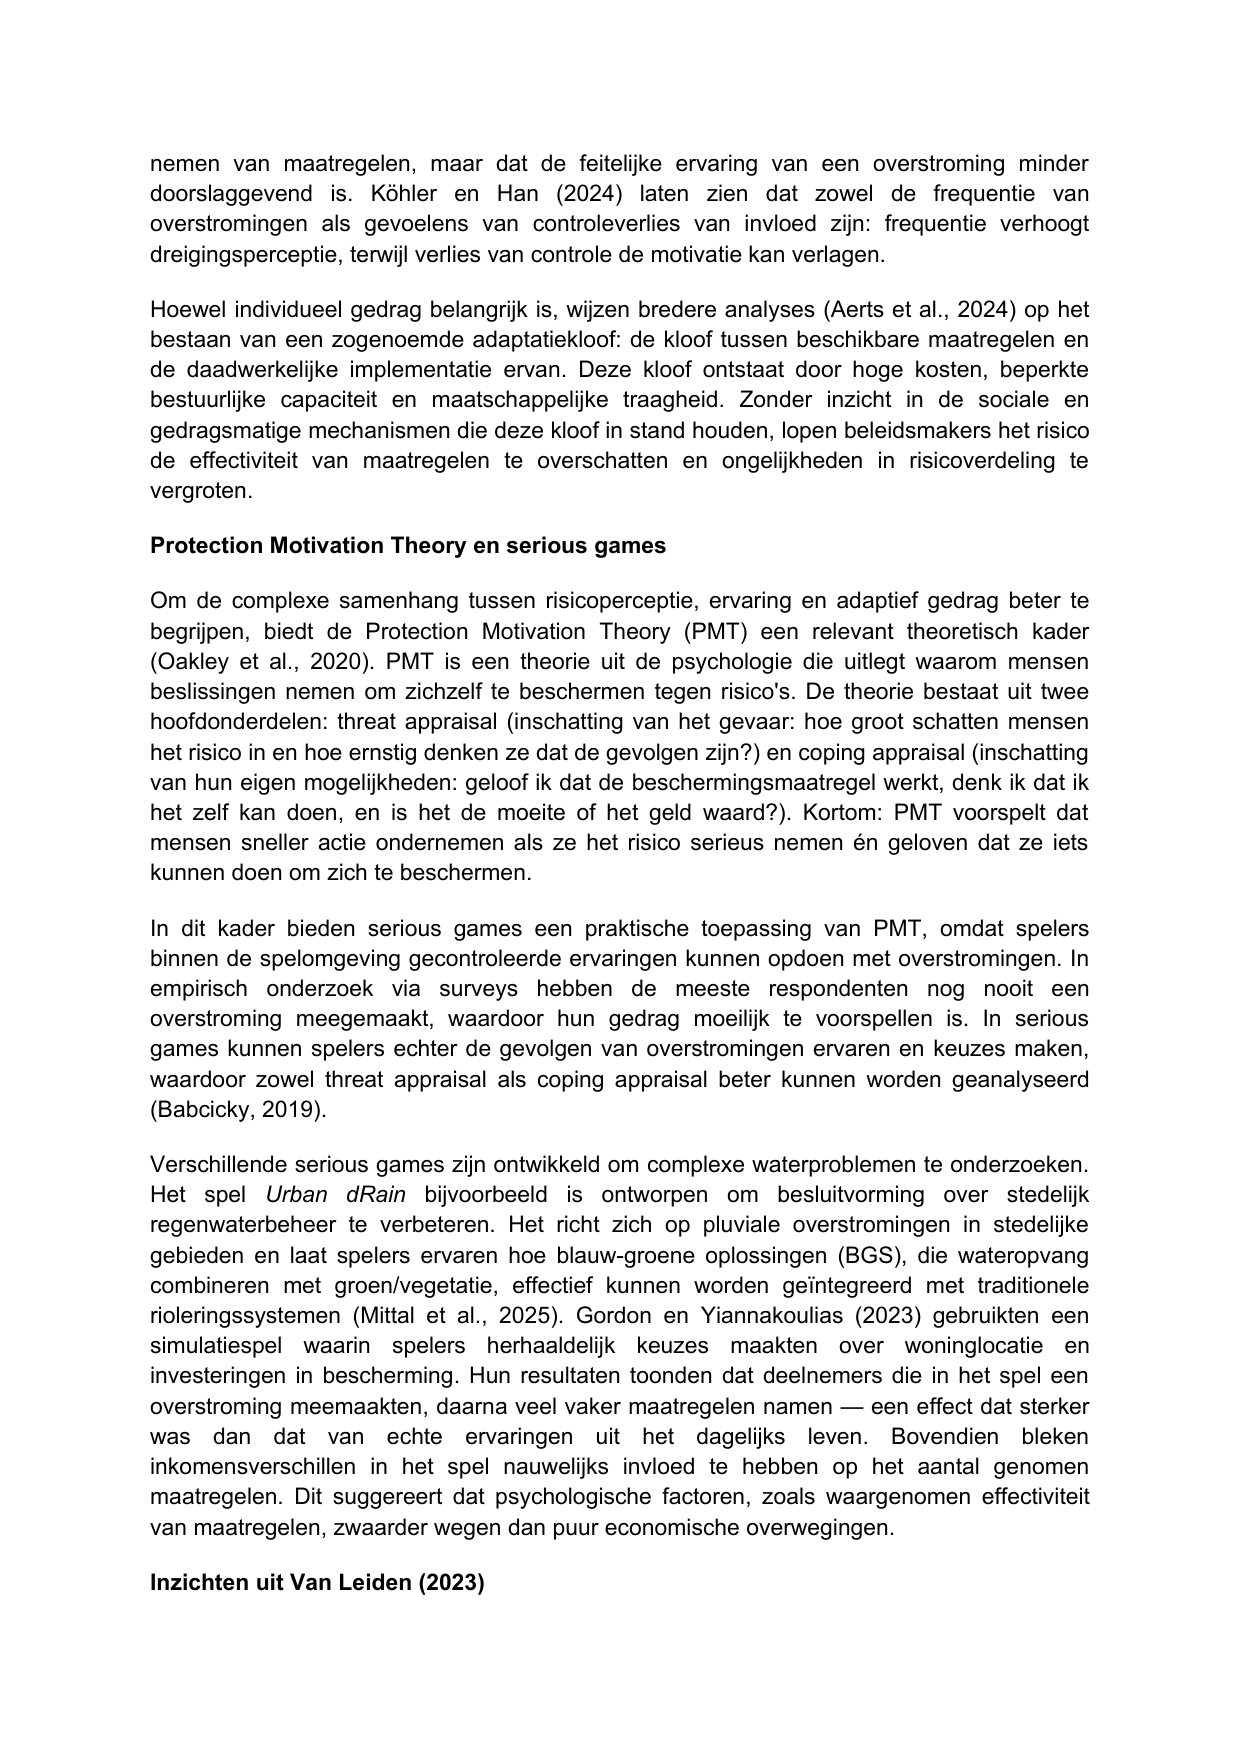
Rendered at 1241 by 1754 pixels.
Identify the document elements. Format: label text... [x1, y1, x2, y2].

text In dit kader bieden serious games een praktische toepassing van PMT, omdat spelers binnen de spelomgeving gecontroleerde ervaringen kunnen opdoen met overstromingen. In empirisch onderzoek via surveys hebben de meeste respondenten nog nooit een overstroming meegemaakt, waardoor hun gedrag moeilijk te voorspellen is. In serious games kunnen spelers echter de gevolgen van overstromingen ervaren en keuzes maken, waardoor zowel threat appraisal als coping appraisal beter kunnen worden geanalyseerd (Babcicky, 2019). [150, 914, 1090, 1122]
text Om de complexe samenhang tussen risicoperceptie, ervaring en adaptief gedrag beter te begrijpen, biedt de Protection Motivation Theory (PMT) een relevant theoretisch kader (Oakley et al., 2020). PMT is een theorie uit de psychologie die uitlegt waarom mensen beslissingen nemen om zichzelf te beschermen tegen risico's. De theorie bestaat uit twee hoofdonderdelen: threat appraisal (inschatting van het gevaar: hoe groot schatten mensen het risico in en hoe ernstig denken ze dat de gevolgen zijn?) en coping appraisal (inschatting van hun eigen mogelijkheden: geloof ik dat de beschermingsmaatregel werkt, denk ik dat ik het zelf kan doen, en is het de moeite of het geld waard?). Kortom: PMT voorspelt dat mensen sneller actie ondernemen als ze het risico serieus nemen én geloven dat ze iets kunnen doen om zich te beschermen. [150, 587, 1090, 886]
text Verschillende serious games zijn ontwikkeld om complexe waterproblemen te onderzoeken. Het spel Urban dRain bijvoorbeeld is ontworpen om besluitvorming over stedelijk regenwaterbeheer te verbeteren. Het richt zich op pluviale overstromingen in stedelijke gebieden en laat spelers ervaren hoe blauw-groene oplossingen (BGS), die wateropvang combineren met groen/vegetatie, effectief kunnen worden geïntegreerd met traditionele rioleringssystemen (Mittal et al., 2025). Gordon en Yiannakoulias (2023) gebruikten een simulatiespel waarin spelers herhaaldelijk keuzes maakten over woninglocatie en investeringen in bescherming. Hun resultaten toonden dat deelnemers die in het spel een overstroming meemaakten, daarna veel vaker maatregelen namen — een effect dat sterker was dan dat van echte ervaringen uit het dagelijks leven. Bovendien bleken inkomensverschillen in het spel nauwelijks invloed te hebben op het aantal genomen maatregelen. Dit suggereert dat psychologische factoren, zoals waargenomen effectiviteit van maatregelen, zwaarder wegen dan puur economische overwegingen. [150, 1151, 1090, 1540]
text Inzichten uit Van Leiden (2023) [150, 1569, 1090, 1595]
text Hoewel individueel gedrag belangrijk is, wijzen bredere analyses (Aerts et al., 2024) op het bestaan van een zogenoemde adaptatiekloof: de kloof tussen beschikbare maatregelen en de daadwerkelijke implementatie ervan. Deze kloof ontstaat door hoge kosten, beperkte bestuurlijke capaciteit en maatschappelijke traagheid. Zonder inzicht in de sociale en gedragsmatige mechanismen die deze kloof in stand houden, lopen beleidsmakers het risico de effectiviteit van maatregelen te overschatten en ongelijkheden in risicoverdeling te vergroten. [150, 296, 1090, 503]
text Protection Motivation Theory en serious games [150, 532, 1090, 559]
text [150, 150, 1090, 267]
